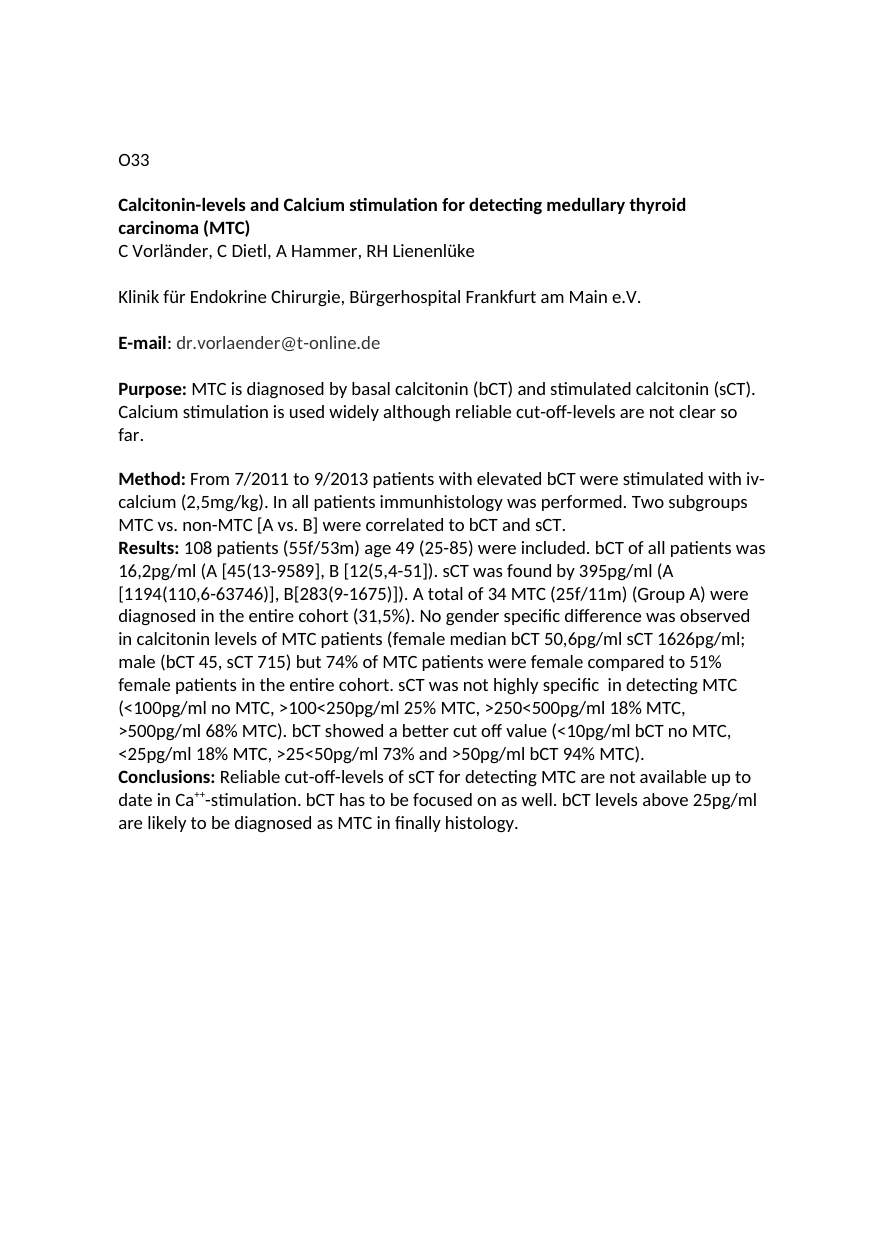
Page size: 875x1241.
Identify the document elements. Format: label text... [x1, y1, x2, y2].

text O33 [118, 148, 767, 171]
text Purpose: MTC is diagnosed by basal calcitonin (bCT) and stimulated calcitonin (sCT). Calcium stimulation is used widely although reliable cut-off-levels are not clear so far. [118, 377, 767, 467]
text Results: 108 patients (55f/53m) age 49 (25-85) were included. bCT of all patients was 16,2pg/ml (A [45(13-9589], B [12(5,4-51]). sCT was found by 395pg/ml (A [1194(110,6-63746)], B[283(9-1675)]). A total of 34 MTC (25f/11m) (Group A) were diagnosed in the entire cohort (31,5%). No gender specific difference was observed in calcitonin levels of MTC patients (female median bCT 50,6pg/ml sCT 1626pg/ml; male (bCT 45, sCT 715) but 74% of MTC patients were female compared to 51% female patients in the entire cohort. sCT was not highly specific in detecting MTC (<100pg/ml no MTC, >100<250pg/ml 25% MTC, >250<500pg/ml 18% MTC, >500pg/ml 68% MTC). bCT showed a better cut off value (<10pg/ml bCT no MTC, <25pg/ml 18% MTC, >25<50pg/ml 73% and >50pg/ml bCT 94% MTC). [118, 536, 767, 765]
text Calcitonin-levels and Calcium stimulation for detecting medullary thyroid carcinoma (MTC) [118, 193, 767, 239]
text Method: From 7/2011 to 9/2013 patients with elevated bCT were stimulated with iv-calcium (2,5mg/kg). In all patients immunhistology was performed. Two subgroups MTC vs. non-MTC [A vs. B] were correlated to bCT and sCT. [118, 467, 767, 536]
text E-mail: dr.vorlaender@t-online.de [118, 331, 767, 354]
text C Vorländer, C Dietl, A Hammer, RH Lienenlüke [118, 239, 767, 262]
text Klinik für Endokrine Chirurgie, Bürgerhospital Frankfurt am Main e.V. [118, 262, 767, 308]
text Conclusions: Reliable cut-off-levels of sCT for detecting MTC are not available up to date in Ca++-stimulation. bCT has to be focused on as well. bCT levels above 25pg/ml are likely to be diagnosed as MTC in finally histology. [118, 765, 767, 834]
